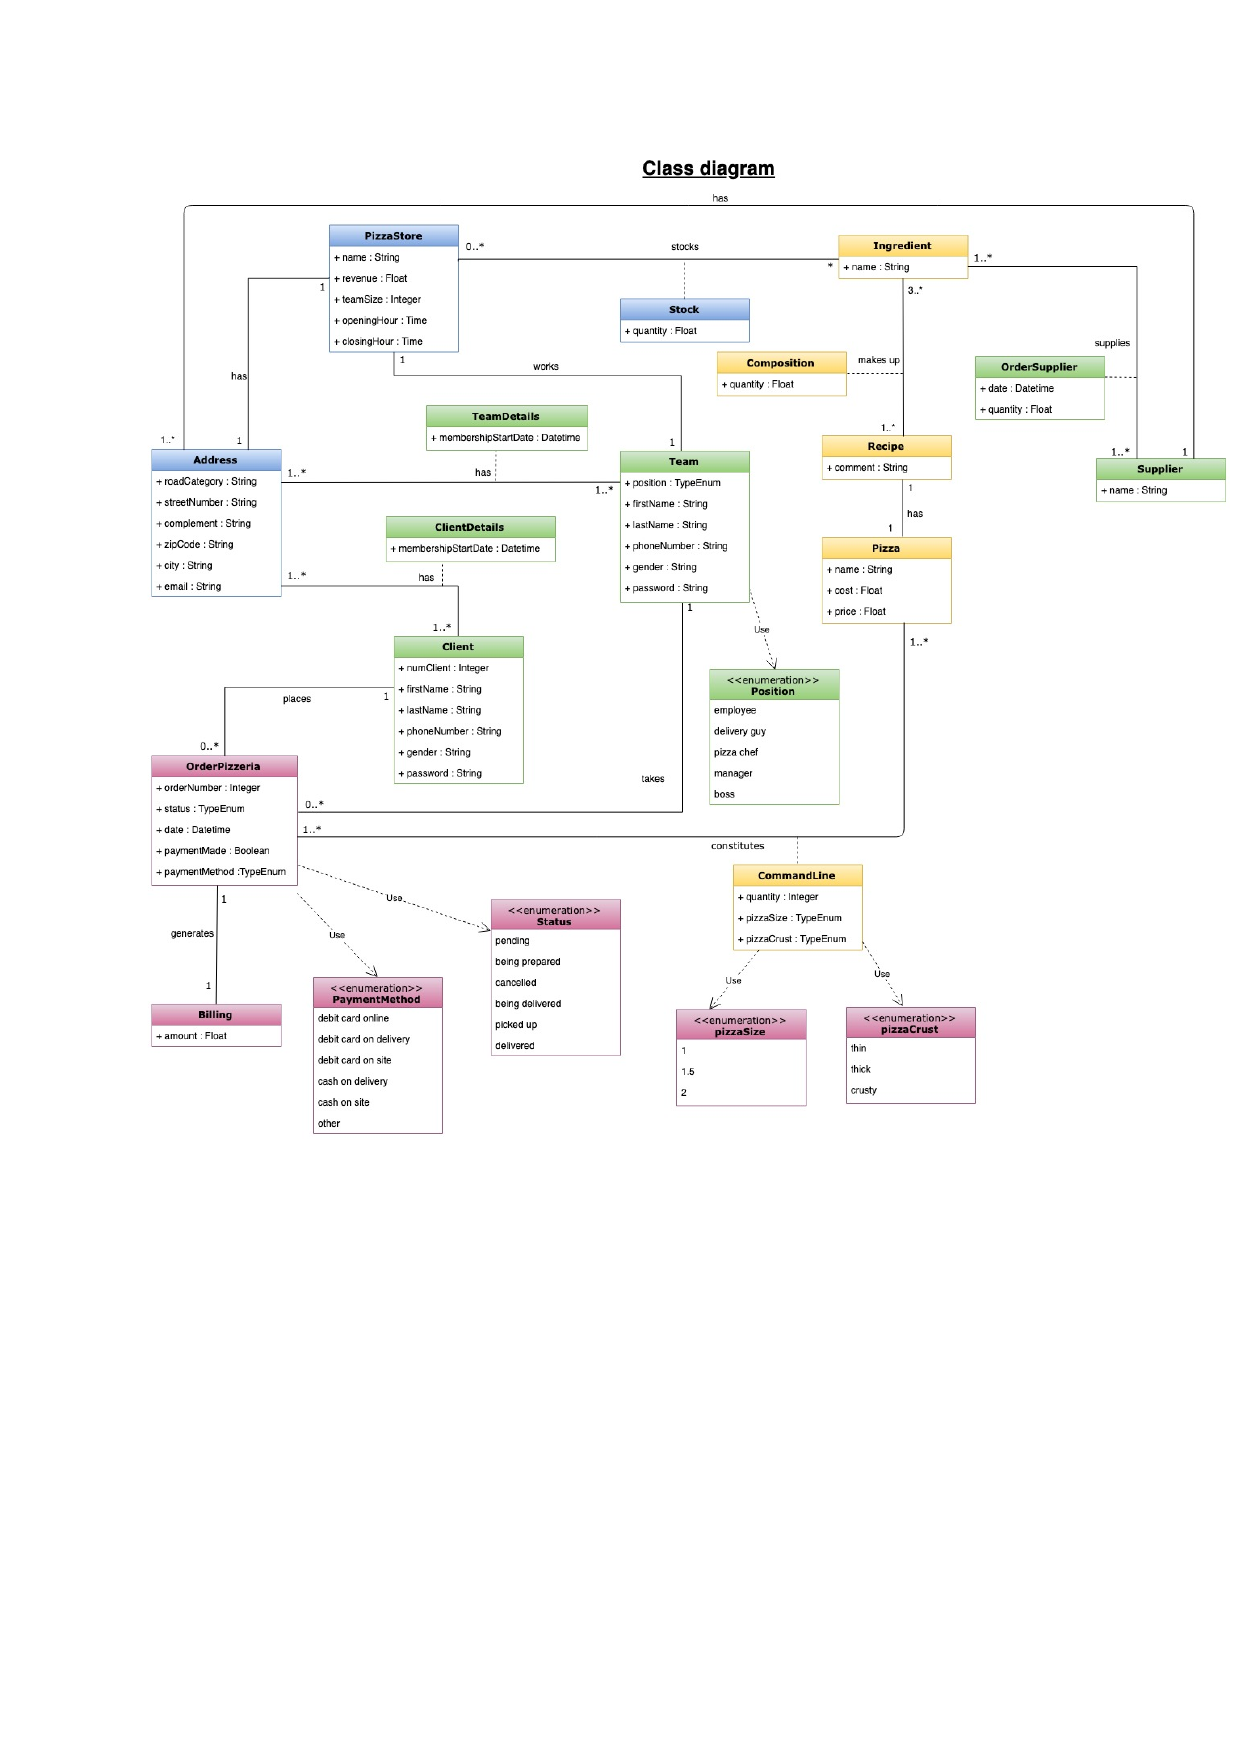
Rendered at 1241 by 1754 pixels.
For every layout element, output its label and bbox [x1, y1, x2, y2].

picture [147, 147, 1230, 1140]
